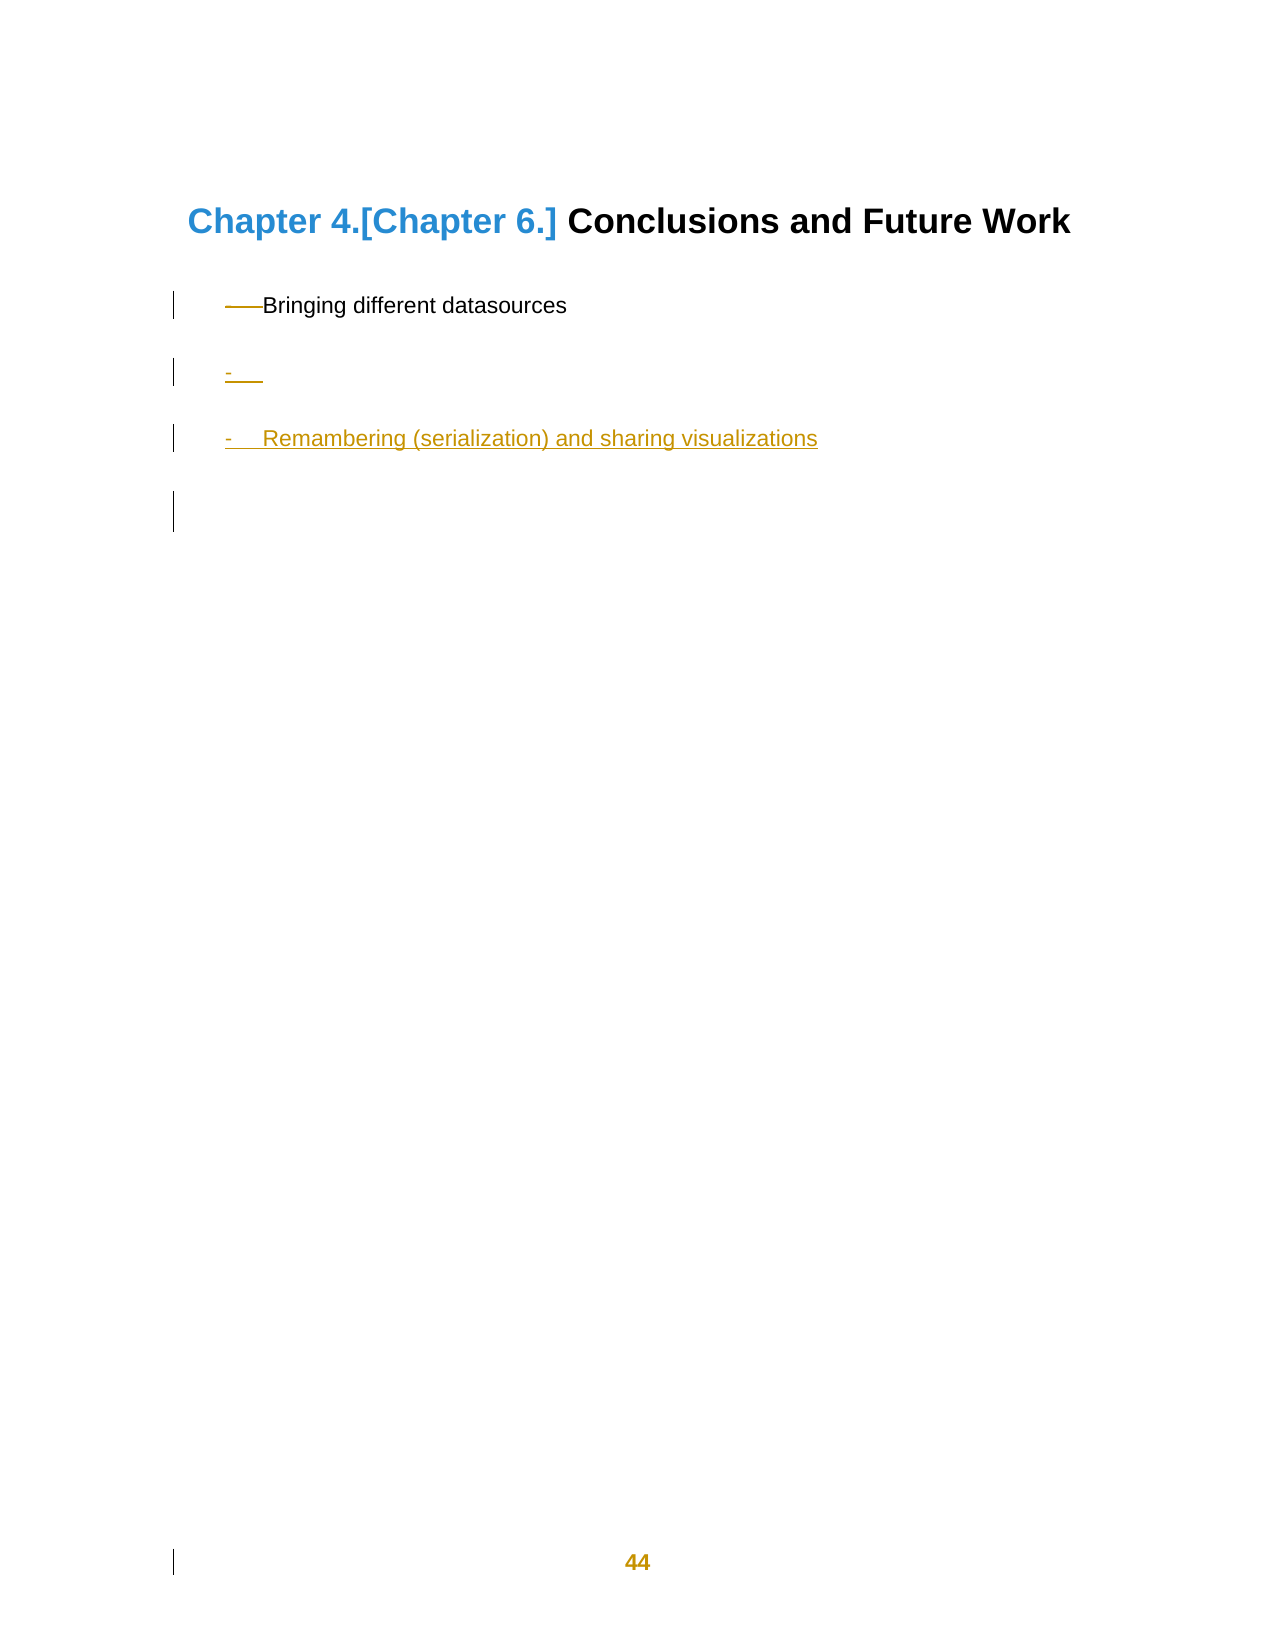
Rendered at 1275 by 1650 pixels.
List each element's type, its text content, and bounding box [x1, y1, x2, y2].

list Bringing different datasources [225, 291, 1087, 319]
subtitle Conclusions and Future Work [187, 200, 1087, 241]
